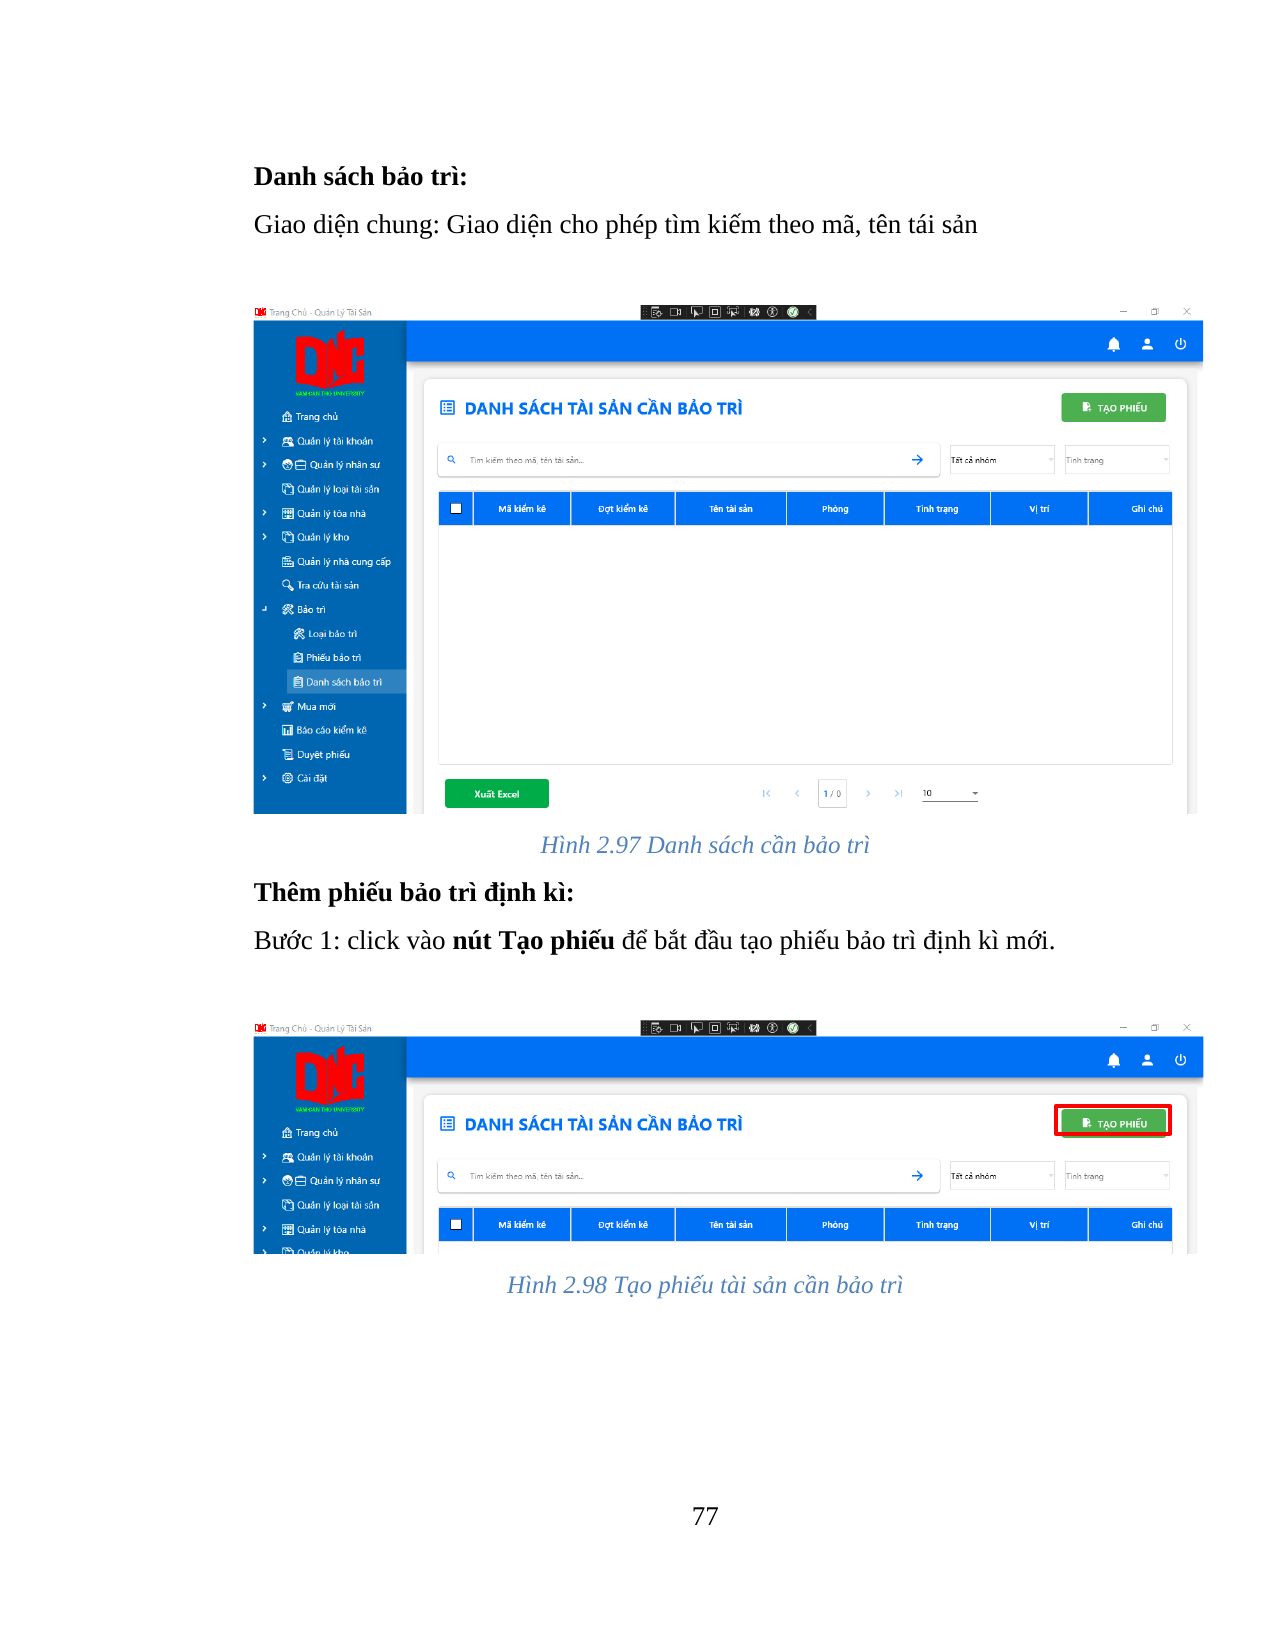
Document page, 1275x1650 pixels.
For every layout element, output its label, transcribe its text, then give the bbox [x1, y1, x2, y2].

text Hình 2.97 Danh sách cần bảo trì [207, 830, 1157, 859]
picture [253, 1020, 1204, 1254]
text Giao diện chung: Giao diện cho phép tìm kiếm theo mã, tên tái sản [207, 208, 1157, 239]
text Thêm phiếu bảo trì định kì: [207, 876, 1157, 907]
picture [253, 305, 1204, 814]
text Bước 1: click vào nút Tạo phiếu để bắt đầu tạo phiếu bảo trì định kì mới. [207, 924, 1157, 955]
text Danh sách bảo trì: [207, 160, 1157, 191]
text Hình 2.98 Tạo phiếu tài sản cần bảo trì [207, 1270, 1157, 1299]
